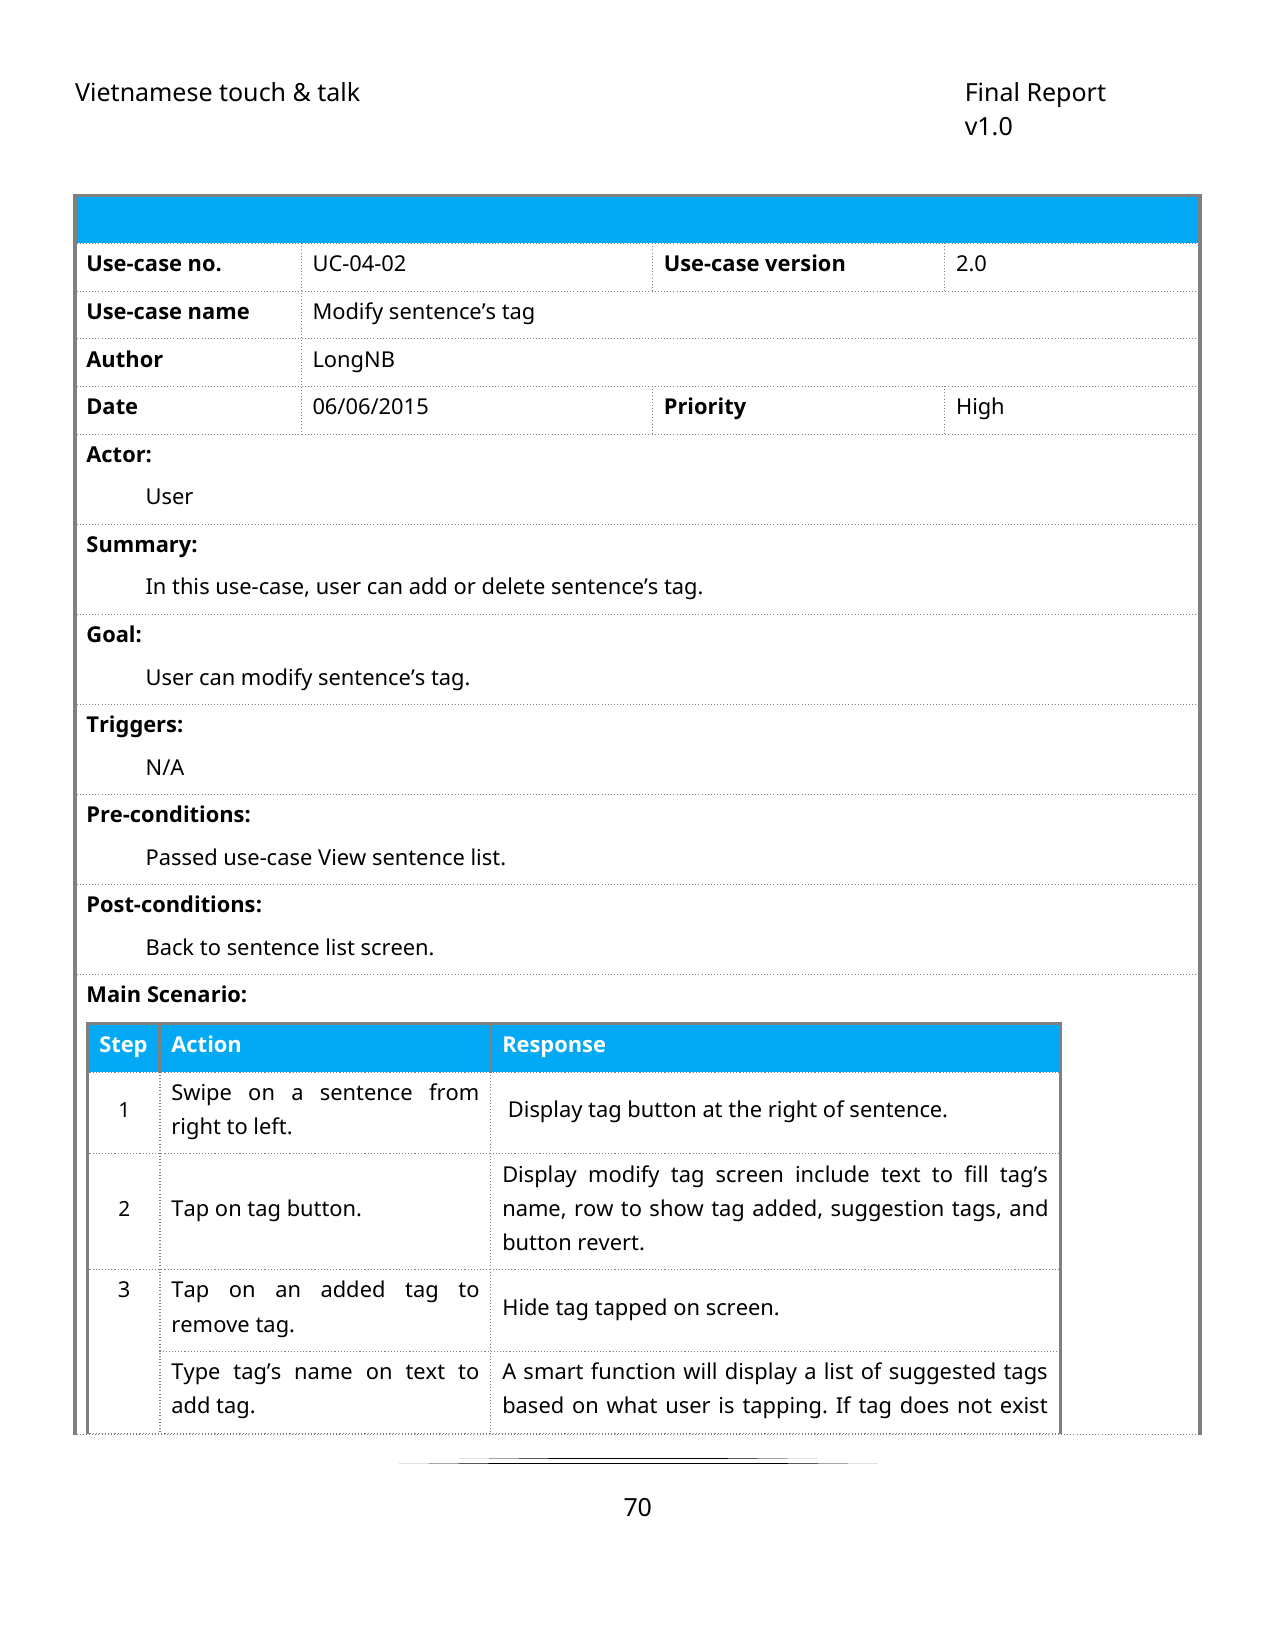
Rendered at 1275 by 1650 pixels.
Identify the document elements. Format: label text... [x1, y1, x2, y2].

table_cell LongNB [301, 338, 1198, 386]
table_cell Modify sentence’s tag [301, 291, 1198, 338]
table_cell Main Scenario: [77, 974, 1198, 1434]
table_cell Use-case no. [77, 243, 301, 291]
table_cell UC-04-02 [301, 243, 652, 291]
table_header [77, 197, 1198, 243]
table_cell Use-case version [653, 243, 944, 291]
table_cell Triggers: N/A [77, 704, 1198, 794]
table_cell Priority [653, 386, 944, 433]
table_cell Use-case name [77, 291, 301, 338]
table_cell Actor: User [77, 434, 1198, 524]
table_cell Author [77, 338, 301, 386]
table_cell Goal: User can modify sentence’s tag. [77, 614, 1198, 704]
table_cell High [945, 386, 1198, 433]
table_cell 2.0 [945, 243, 1198, 291]
table_cell 06/06/2015 [301, 386, 652, 433]
table_cell Summary: In this use-case, user can add or delete sentence’s tag. [77, 524, 1198, 614]
table_cell Pre-conditions: Passed use-case View sentence list. [77, 794, 1198, 884]
table_cell Date [77, 386, 301, 433]
table_cell Post-conditions: Back to sentence list screen. [77, 884, 1198, 974]
